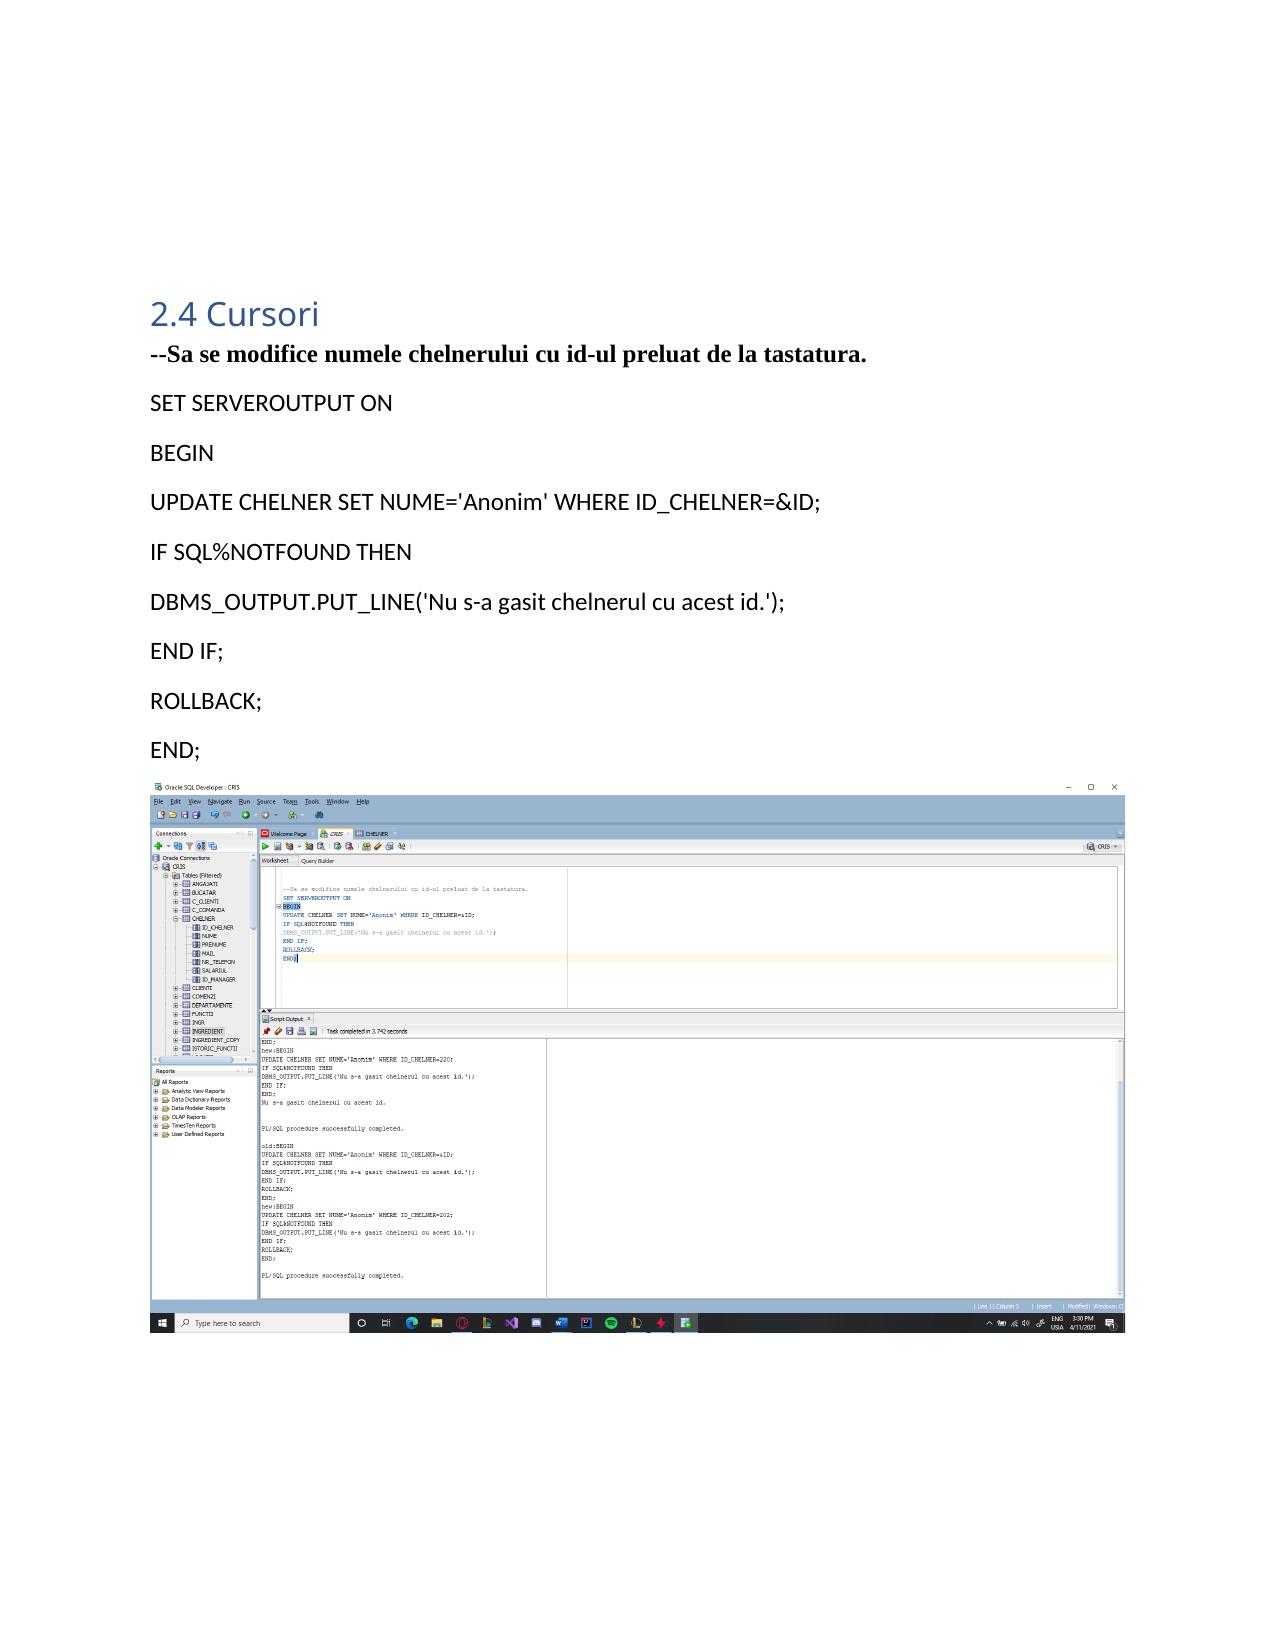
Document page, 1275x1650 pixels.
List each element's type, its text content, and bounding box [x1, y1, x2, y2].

text END IF; [150, 635, 1125, 666]
text SET SERVEROUTPUT ON [150, 387, 1125, 418]
text --Sa se modifice numele chelnerului cu id-ul preluat de la tastatura. [150, 339, 1125, 368]
text IF SQL%NOTFOUND THEN [150, 536, 1125, 567]
subtitle 2.4 Cursori [150, 291, 1125, 336]
text ROLLBACK; [150, 685, 1125, 715]
text END; [150, 734, 1125, 765]
text UPDATE CHELNER SET NUME='Anonim' WHERE ID_CHELNER=&ID; [150, 486, 1125, 517]
picture [150, 783, 1125, 1333]
text BEGIN [150, 437, 1125, 467]
text DBMS_OUTPUT.PUT_LINE('Nu s-a gasit chelnerul cu acest id.'); [150, 586, 1125, 616]
